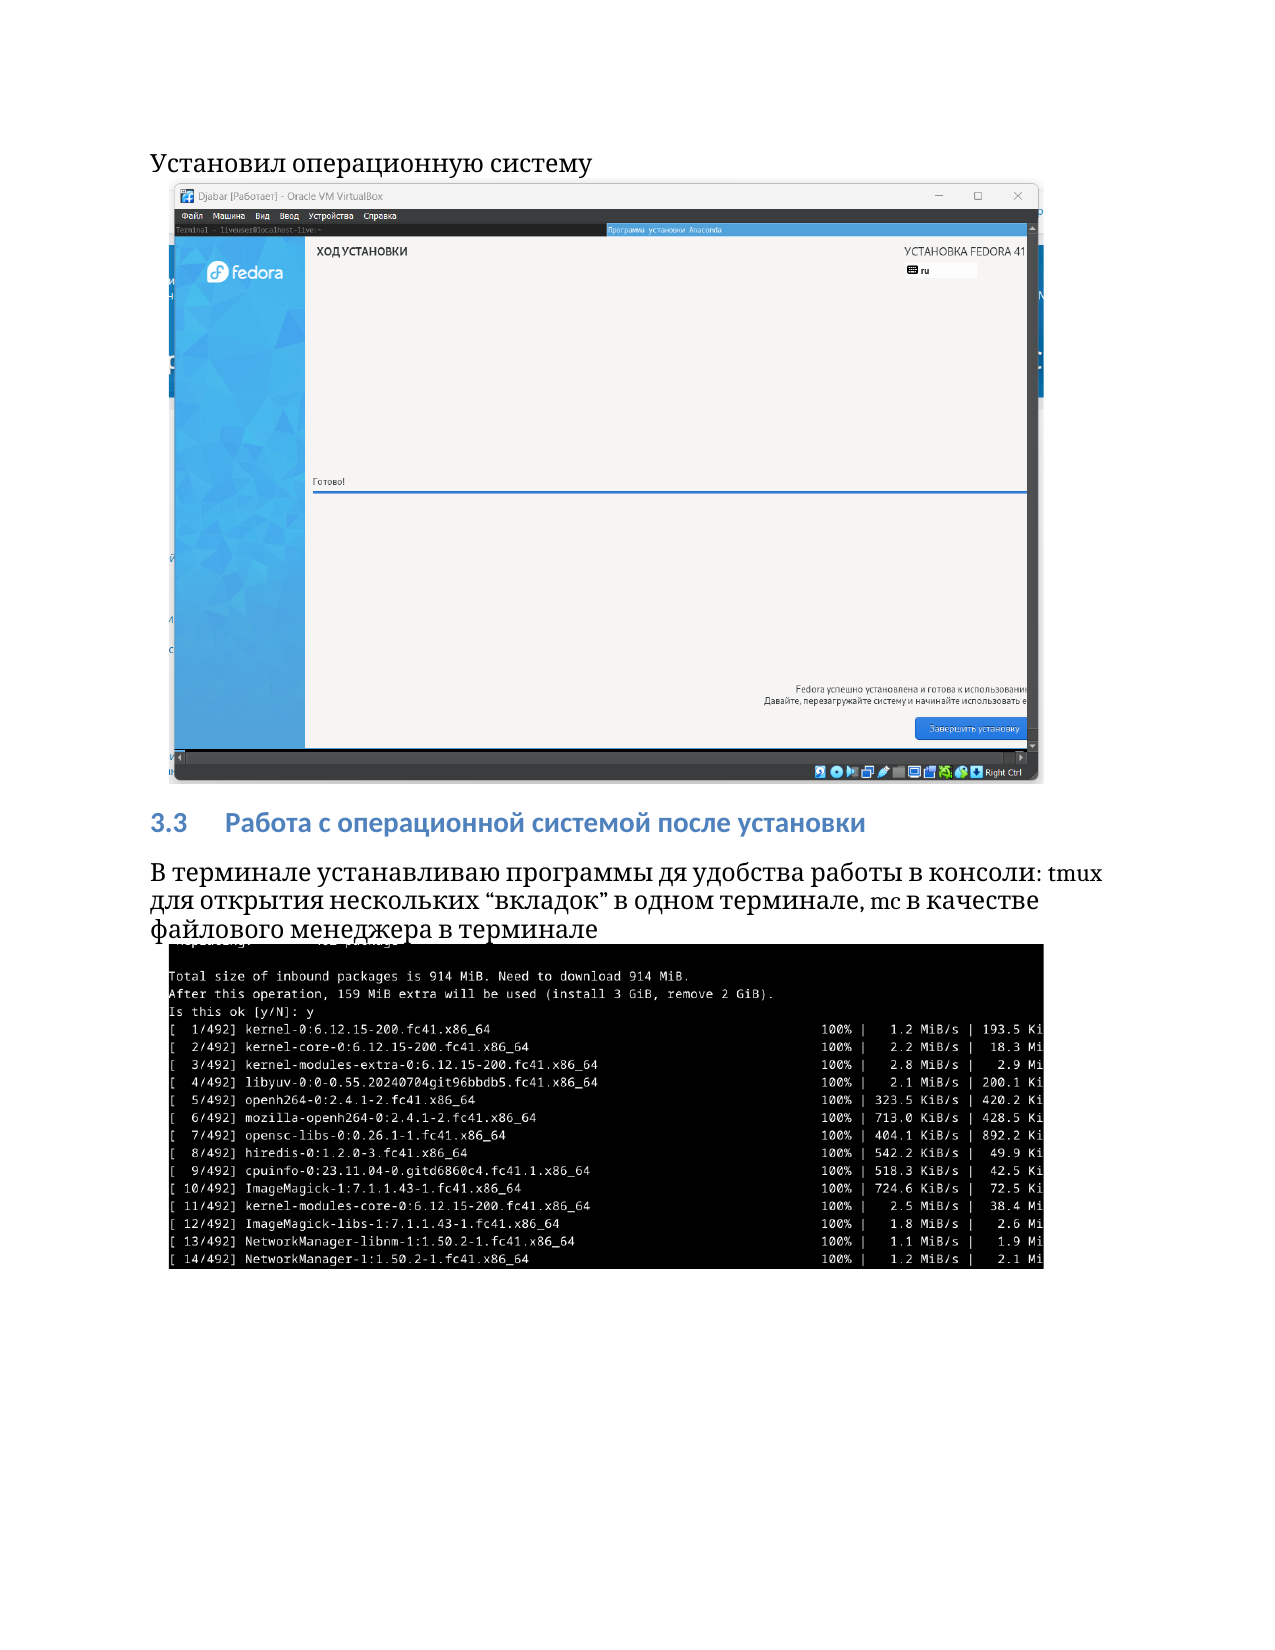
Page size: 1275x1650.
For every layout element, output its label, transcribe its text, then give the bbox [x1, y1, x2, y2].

picture [168, 944, 1044, 1269]
picture [168, 178, 1044, 784]
subtitle 3.3 Работа с операционной системой после установки [150, 804, 1125, 840]
